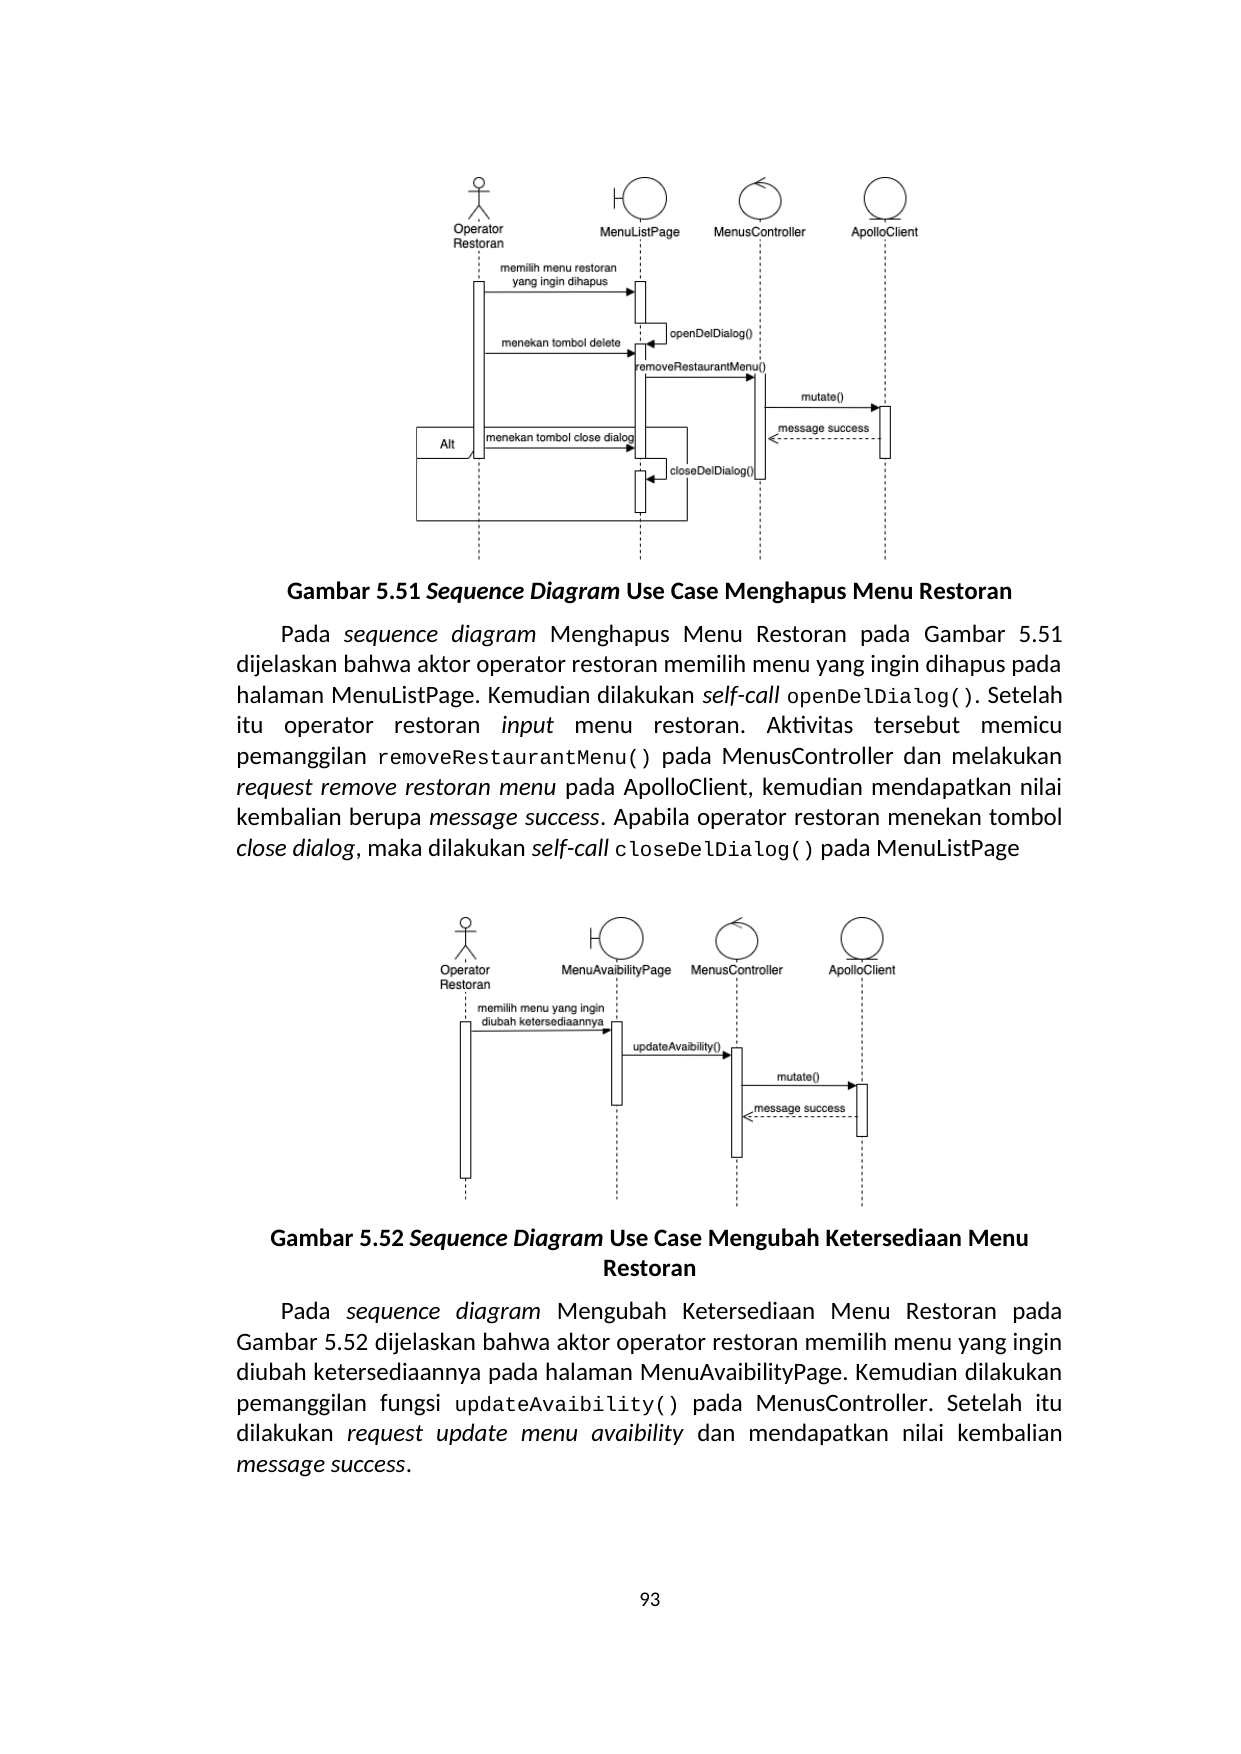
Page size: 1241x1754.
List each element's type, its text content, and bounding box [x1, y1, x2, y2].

picture [416, 177, 919, 563]
picture [439, 917, 896, 1210]
